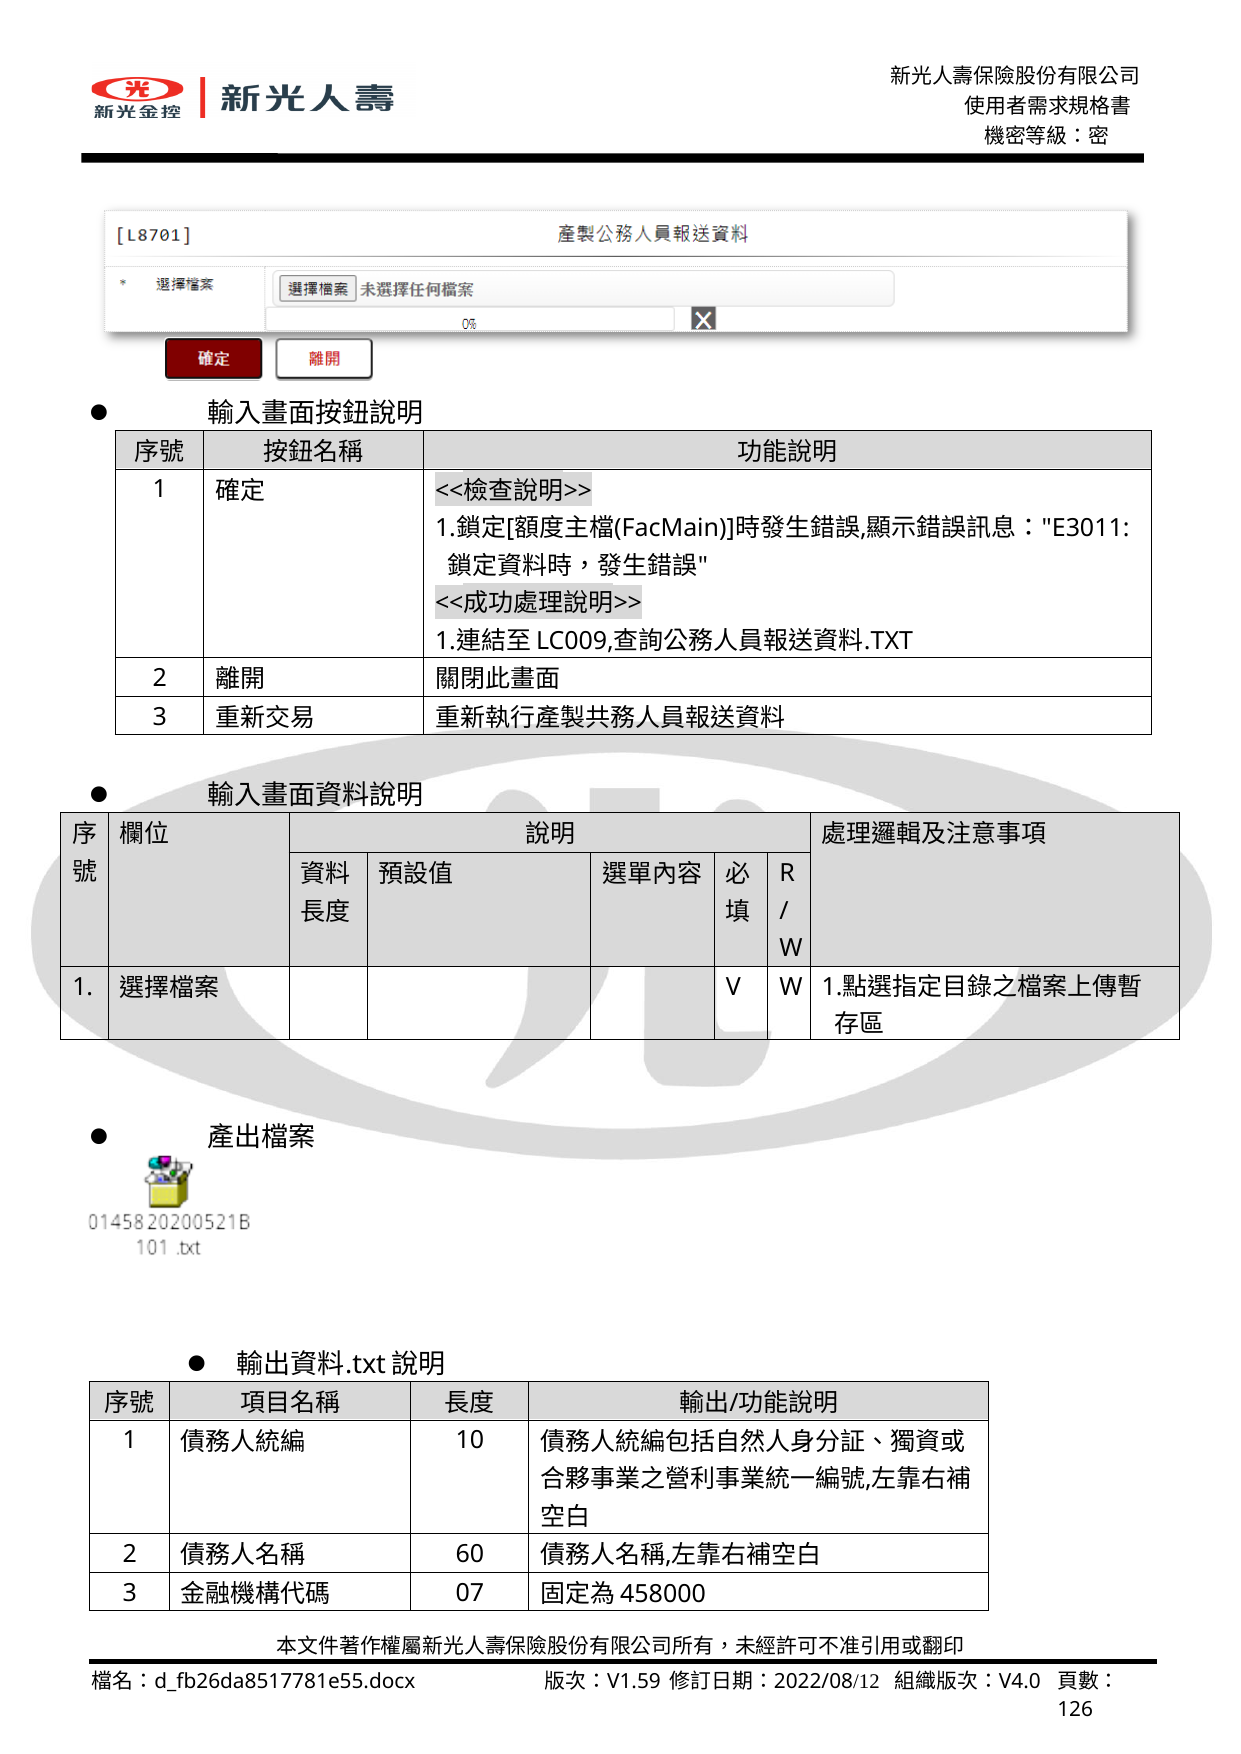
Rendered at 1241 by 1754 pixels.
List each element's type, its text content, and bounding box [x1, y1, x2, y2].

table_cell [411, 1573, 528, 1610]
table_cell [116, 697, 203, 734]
list 輸出資料.txt說明 [186, 1342, 1152, 1381]
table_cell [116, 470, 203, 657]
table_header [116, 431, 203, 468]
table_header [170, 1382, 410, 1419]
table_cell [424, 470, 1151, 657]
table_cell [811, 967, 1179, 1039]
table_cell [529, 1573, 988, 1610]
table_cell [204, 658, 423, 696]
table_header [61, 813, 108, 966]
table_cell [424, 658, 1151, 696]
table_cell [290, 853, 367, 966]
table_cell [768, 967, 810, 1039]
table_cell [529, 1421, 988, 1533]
picture [88, 203, 1152, 391]
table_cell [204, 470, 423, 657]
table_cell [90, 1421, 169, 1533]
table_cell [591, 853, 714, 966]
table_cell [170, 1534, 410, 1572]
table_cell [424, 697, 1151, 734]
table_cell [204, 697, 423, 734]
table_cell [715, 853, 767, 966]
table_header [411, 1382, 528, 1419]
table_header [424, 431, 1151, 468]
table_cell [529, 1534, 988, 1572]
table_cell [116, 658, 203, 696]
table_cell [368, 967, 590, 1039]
picture [25, 713, 1215, 1166]
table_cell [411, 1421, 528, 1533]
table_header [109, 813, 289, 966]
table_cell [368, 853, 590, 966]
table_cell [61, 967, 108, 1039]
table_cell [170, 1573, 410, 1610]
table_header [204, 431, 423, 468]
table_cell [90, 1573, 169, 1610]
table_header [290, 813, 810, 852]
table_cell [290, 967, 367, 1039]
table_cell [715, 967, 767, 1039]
picture [91, 61, 417, 118]
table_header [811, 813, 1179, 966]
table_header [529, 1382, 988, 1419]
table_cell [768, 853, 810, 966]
list 輸入畫面按鈕說明 [89, 391, 1152, 430]
list 輸入畫面資料說明 [89, 773, 1152, 812]
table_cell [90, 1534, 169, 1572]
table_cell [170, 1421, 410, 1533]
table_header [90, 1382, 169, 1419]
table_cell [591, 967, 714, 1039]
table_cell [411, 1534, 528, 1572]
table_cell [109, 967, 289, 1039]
list 產出檔案 [89, 1115, 1152, 1154]
